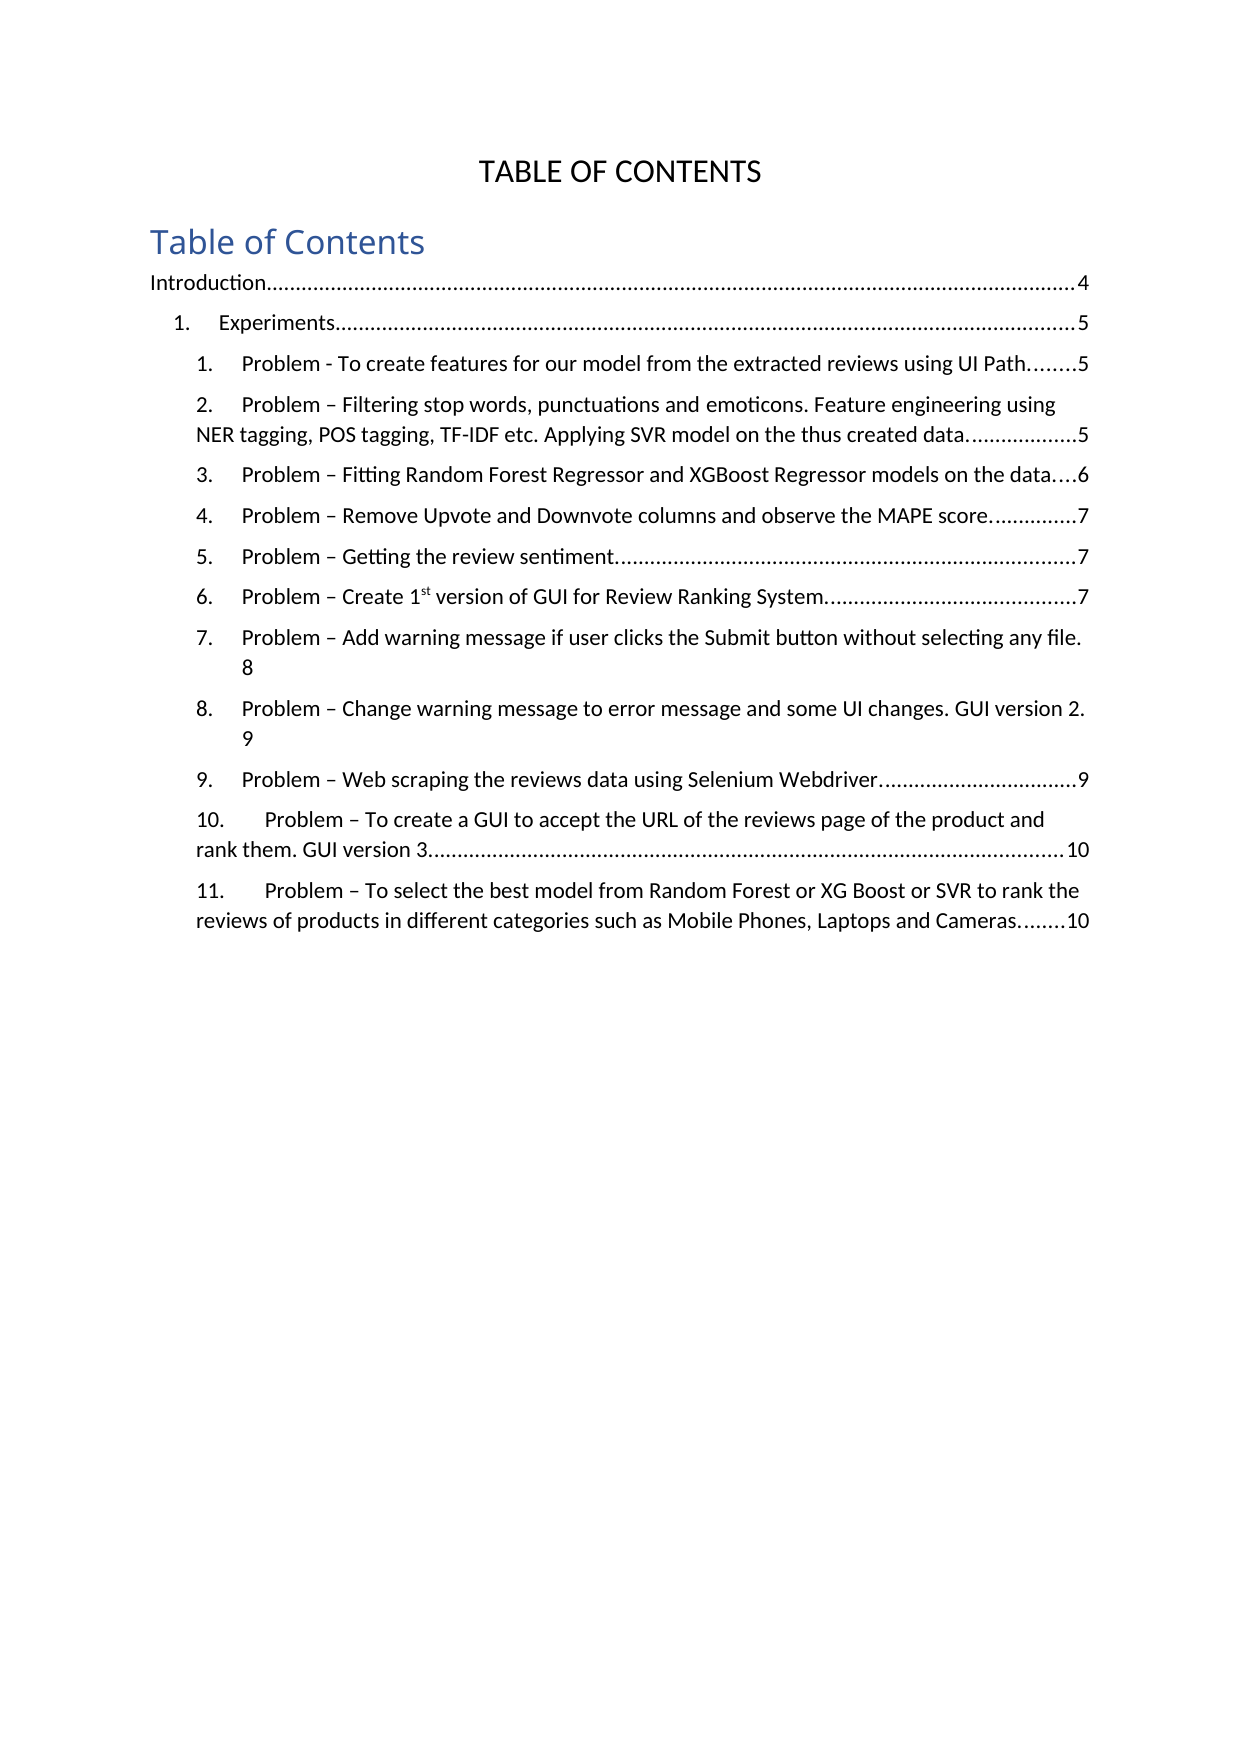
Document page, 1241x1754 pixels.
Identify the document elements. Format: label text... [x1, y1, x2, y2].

text TABLE OF CONTENTS [150, 150, 1090, 191]
